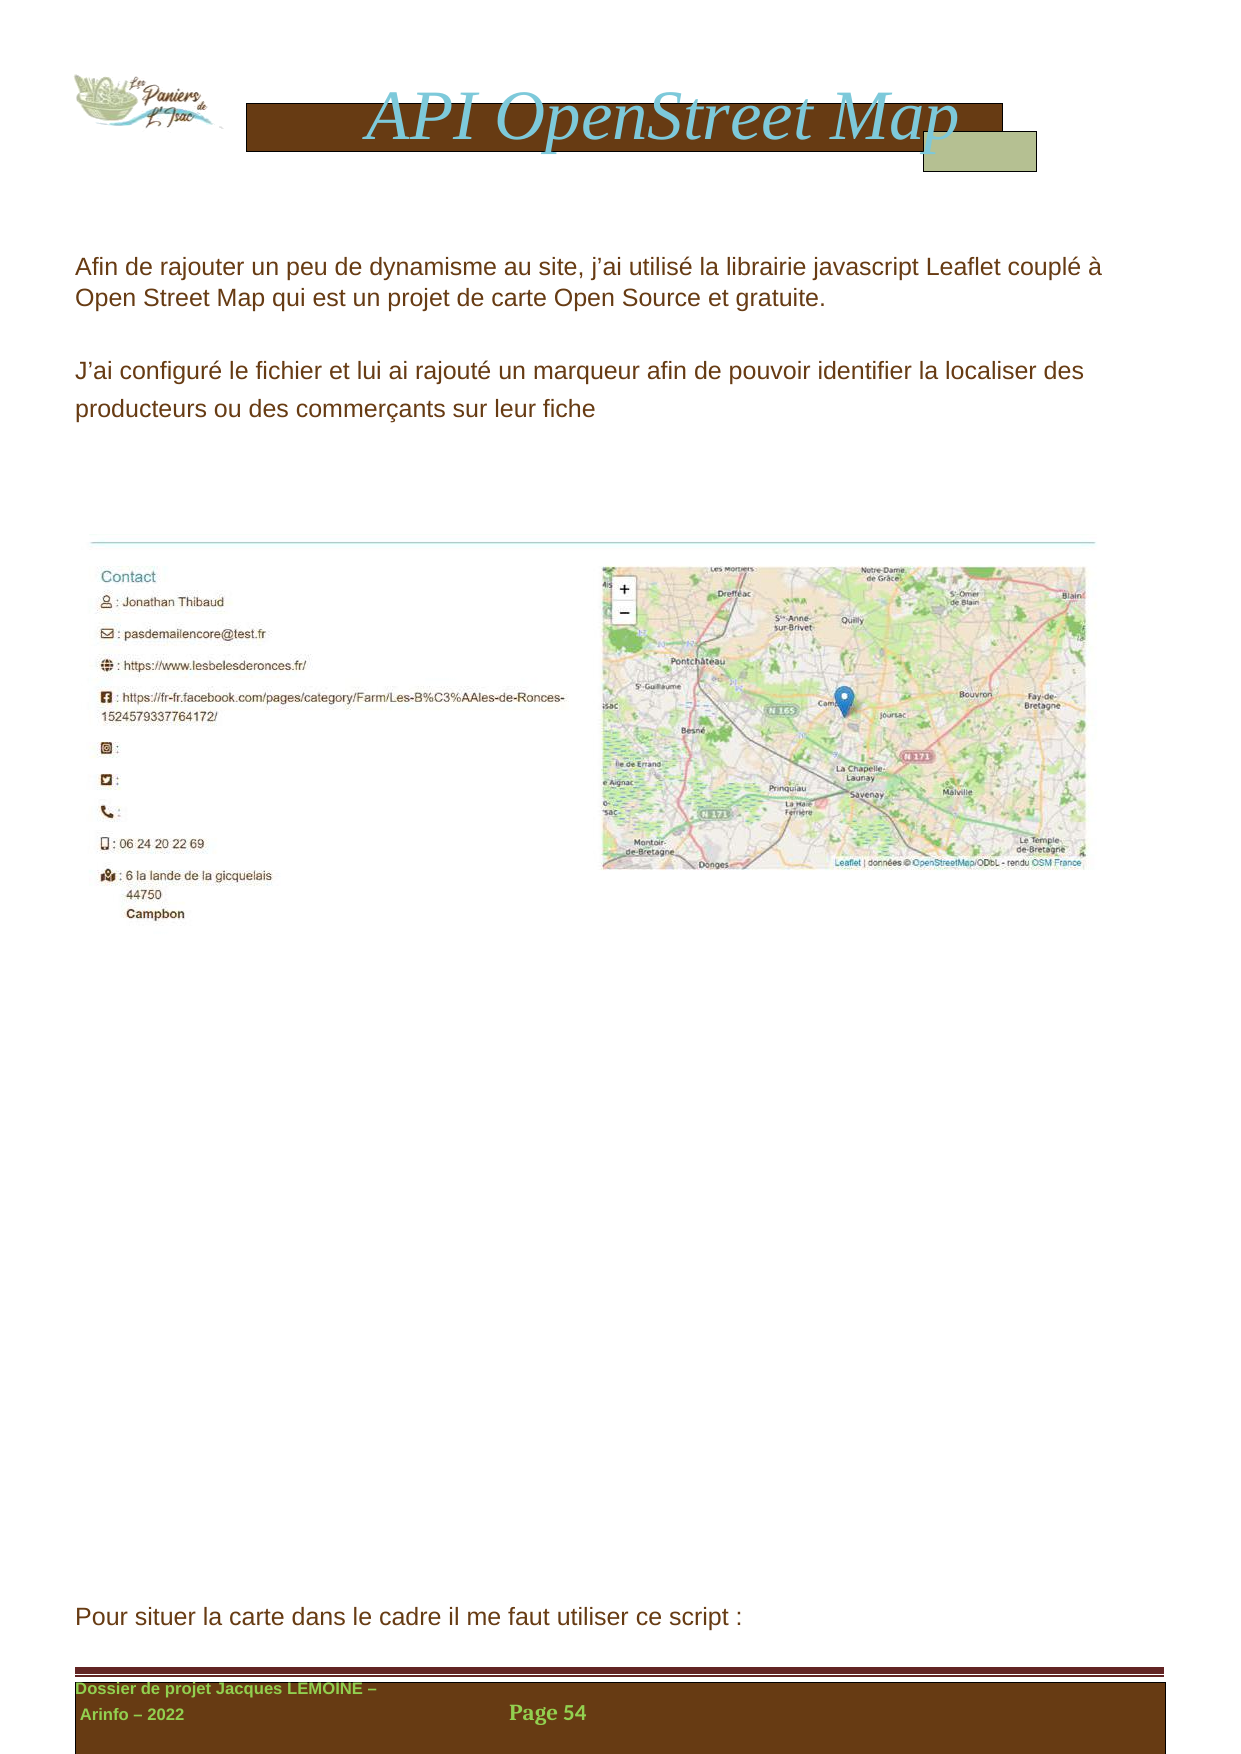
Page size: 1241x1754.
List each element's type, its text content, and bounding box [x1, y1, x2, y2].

text Afin de rajouter un peu de dynamisme au site, j’ai utilisé la librairie javascript Leaflet couplé à Open Street Map qui est un projet de carte Open Source et gratuite. [75, 252, 1164, 312]
text API OpenStreet Map [367, 73, 1164, 155]
picture [61, 61, 239, 140]
text Pour situer la carte dans le cadre il me faut utiliser ce script : [75, 1602, 1164, 1631]
text J’ai configuré le fichier et lui ai rajouté un marqueur afin de pouvoir identifier la localiser des producteurs ou des commerçants sur leur fiche [75, 356, 1100, 423]
picture [73, 534, 1115, 942]
